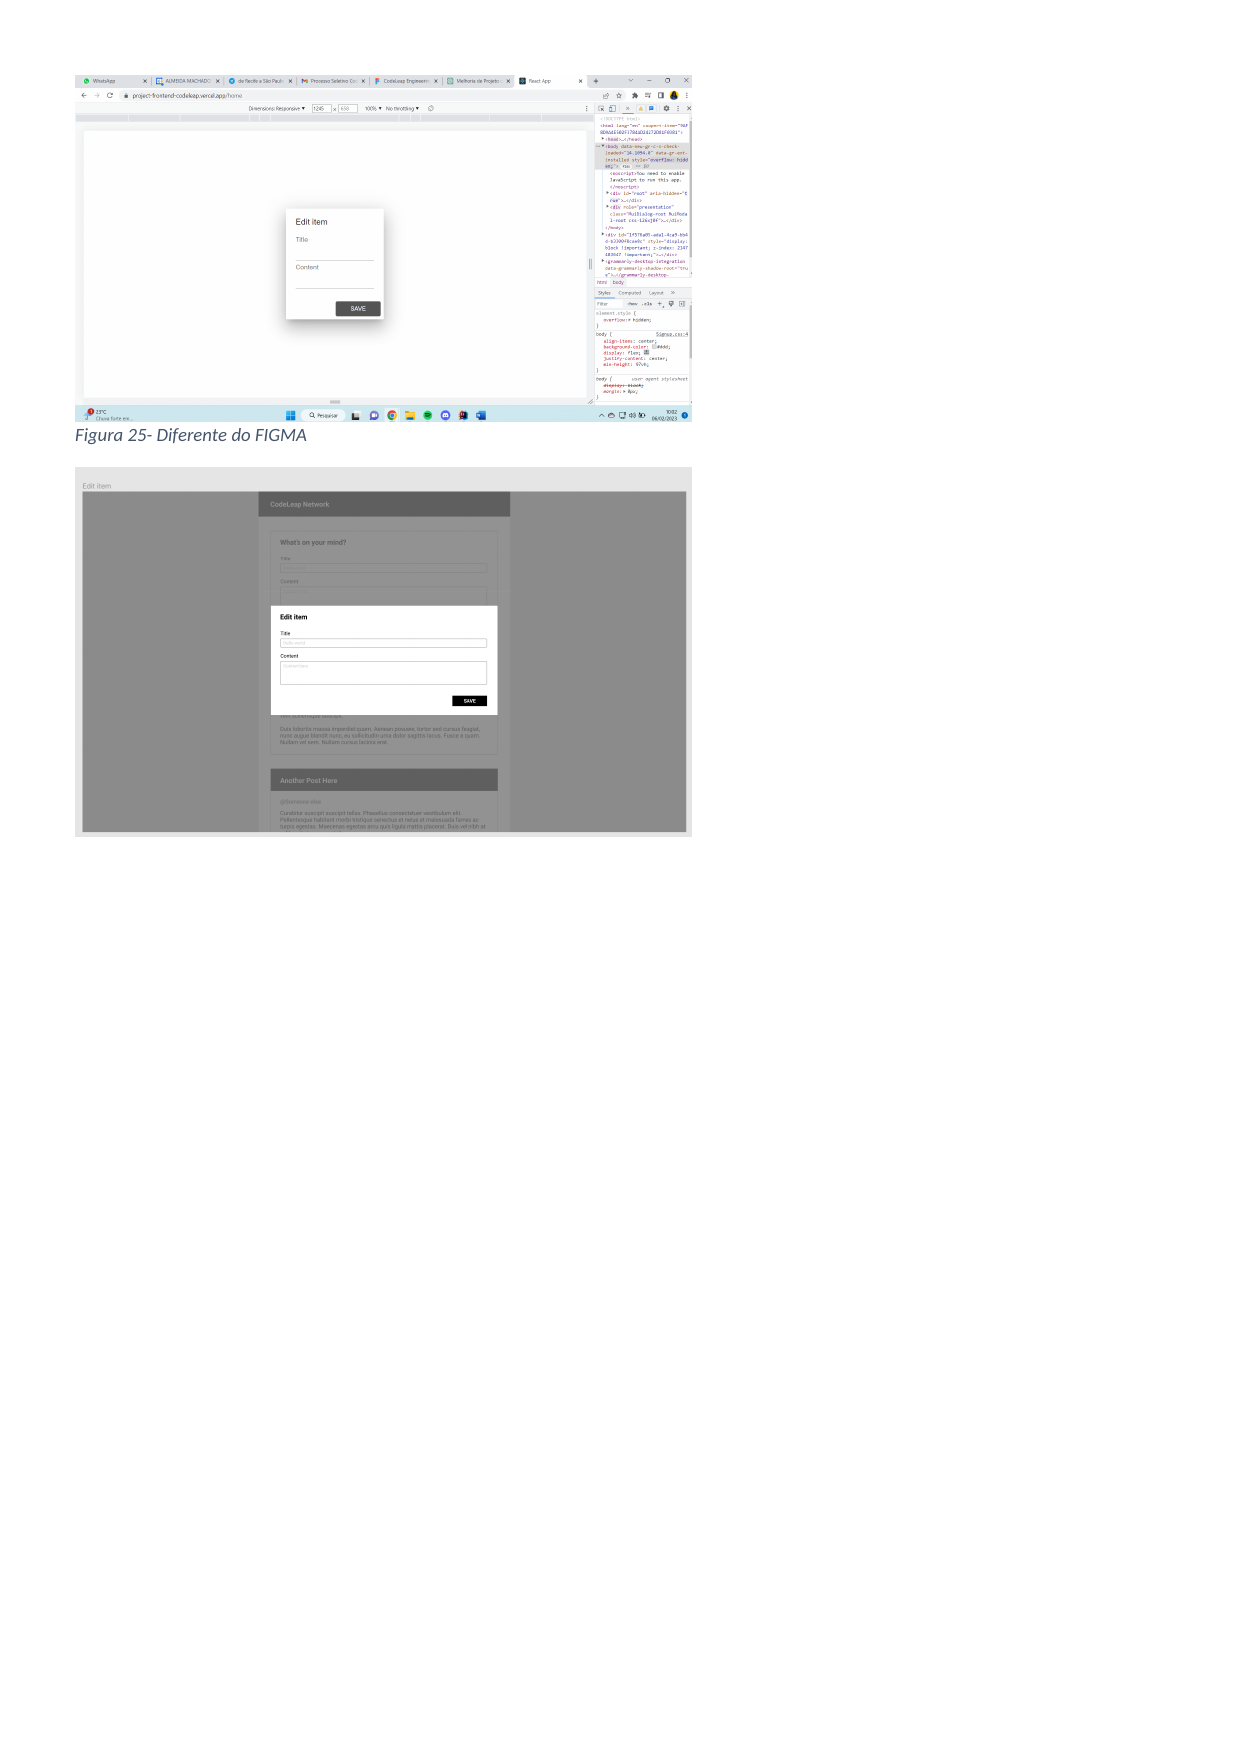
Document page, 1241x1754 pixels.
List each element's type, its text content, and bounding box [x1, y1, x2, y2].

picture [75, 467, 692, 837]
picture [75, 75, 692, 422]
